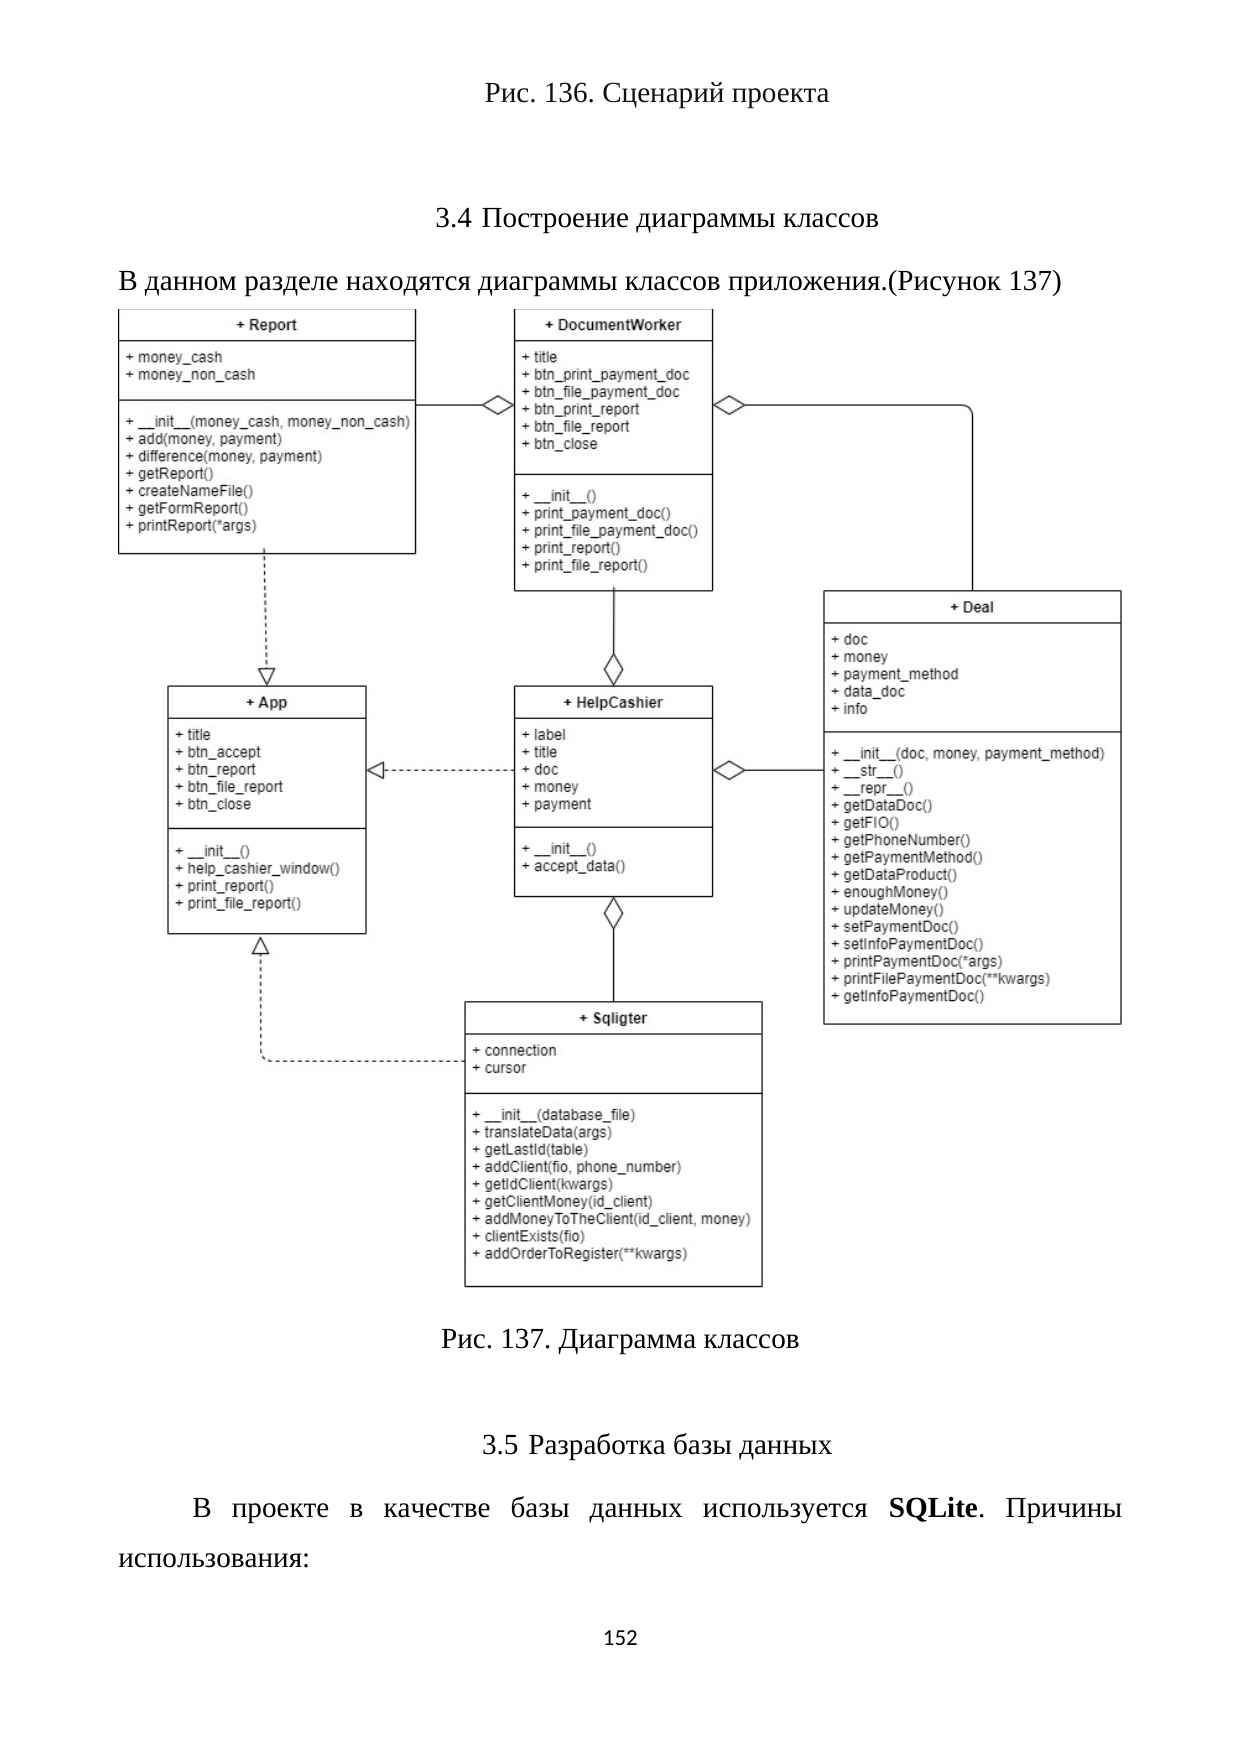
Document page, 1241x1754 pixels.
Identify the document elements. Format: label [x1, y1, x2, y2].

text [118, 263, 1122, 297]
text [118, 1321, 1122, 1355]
picture [118, 309, 1123, 1291]
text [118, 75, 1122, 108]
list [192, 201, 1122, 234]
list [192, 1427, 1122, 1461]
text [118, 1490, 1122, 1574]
